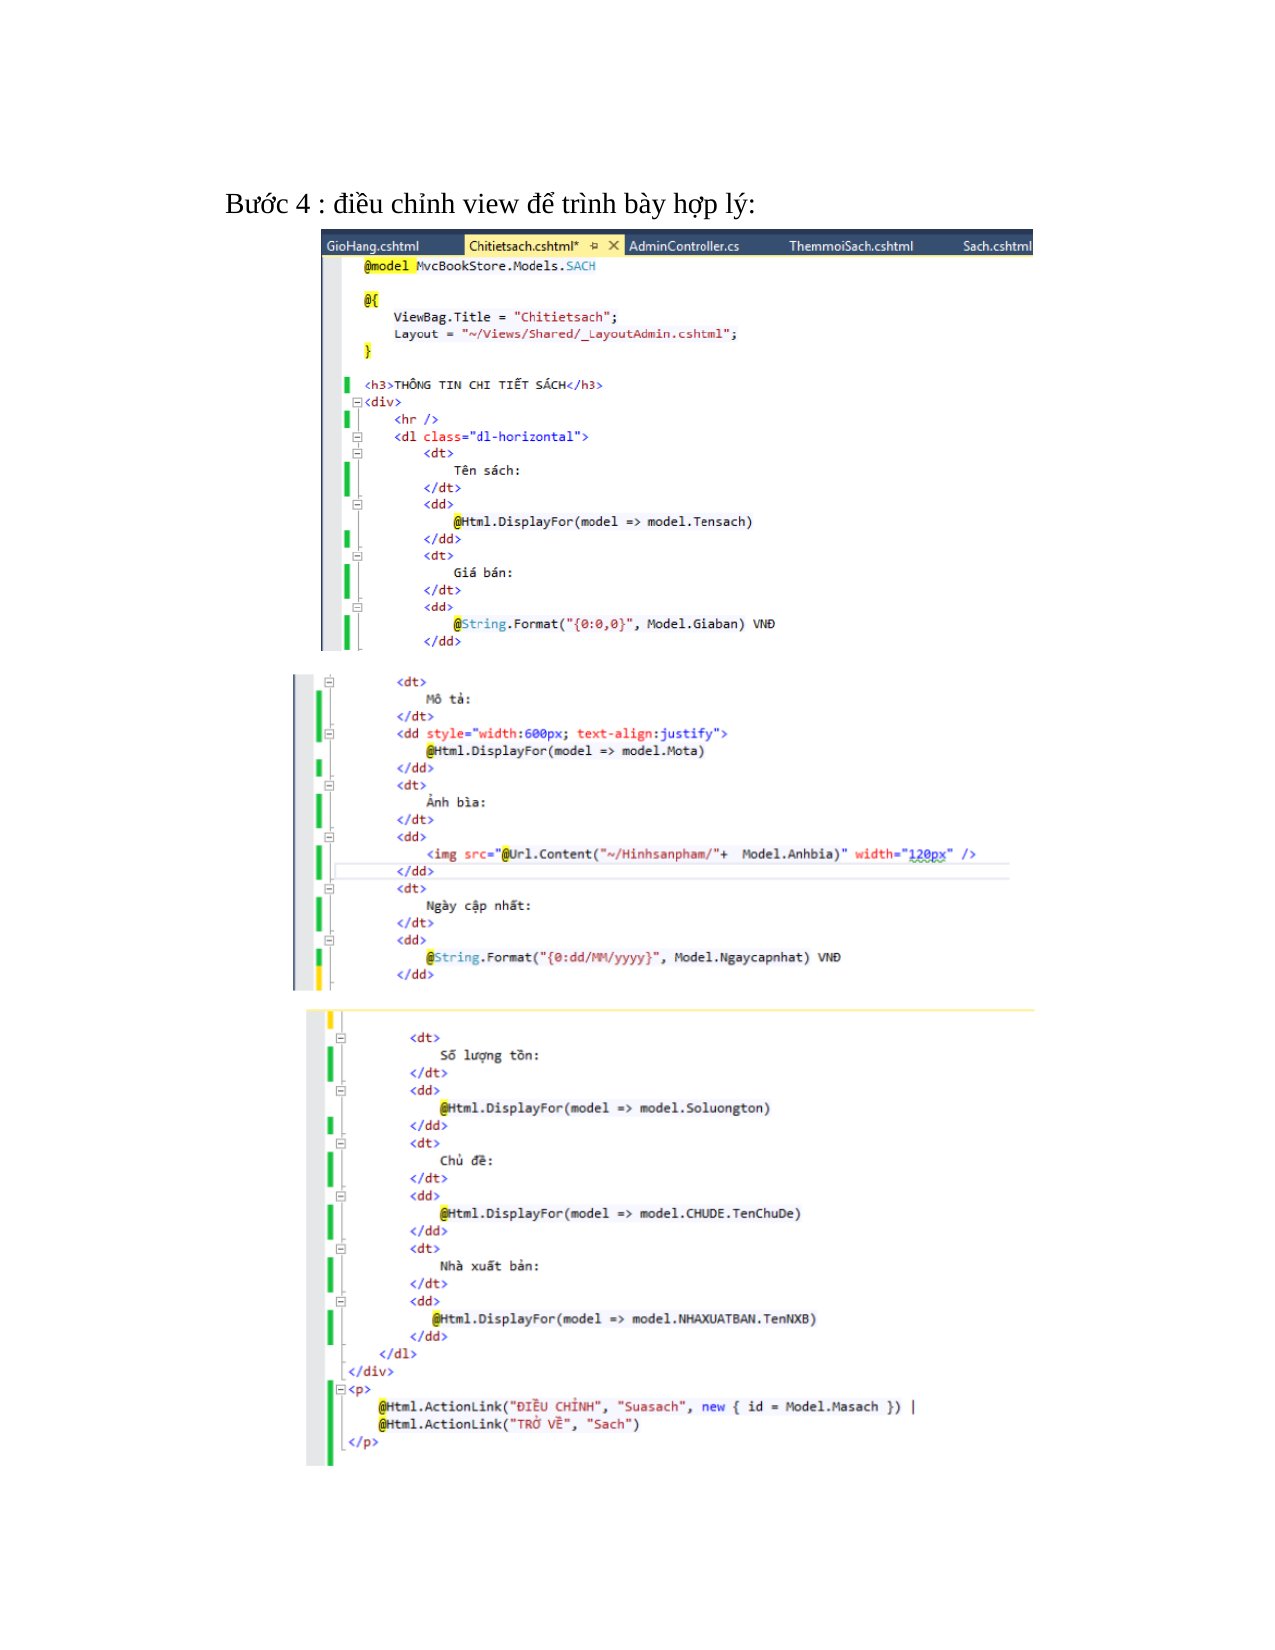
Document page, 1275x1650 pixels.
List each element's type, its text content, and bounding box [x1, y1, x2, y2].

picture [288, 665, 1062, 999]
picture [296, 1001, 1054, 1471]
list Bước 4 : điều chỉnh view để trình bày hợp lý: [225, 186, 1125, 220]
picture [311, 222, 1039, 663]
